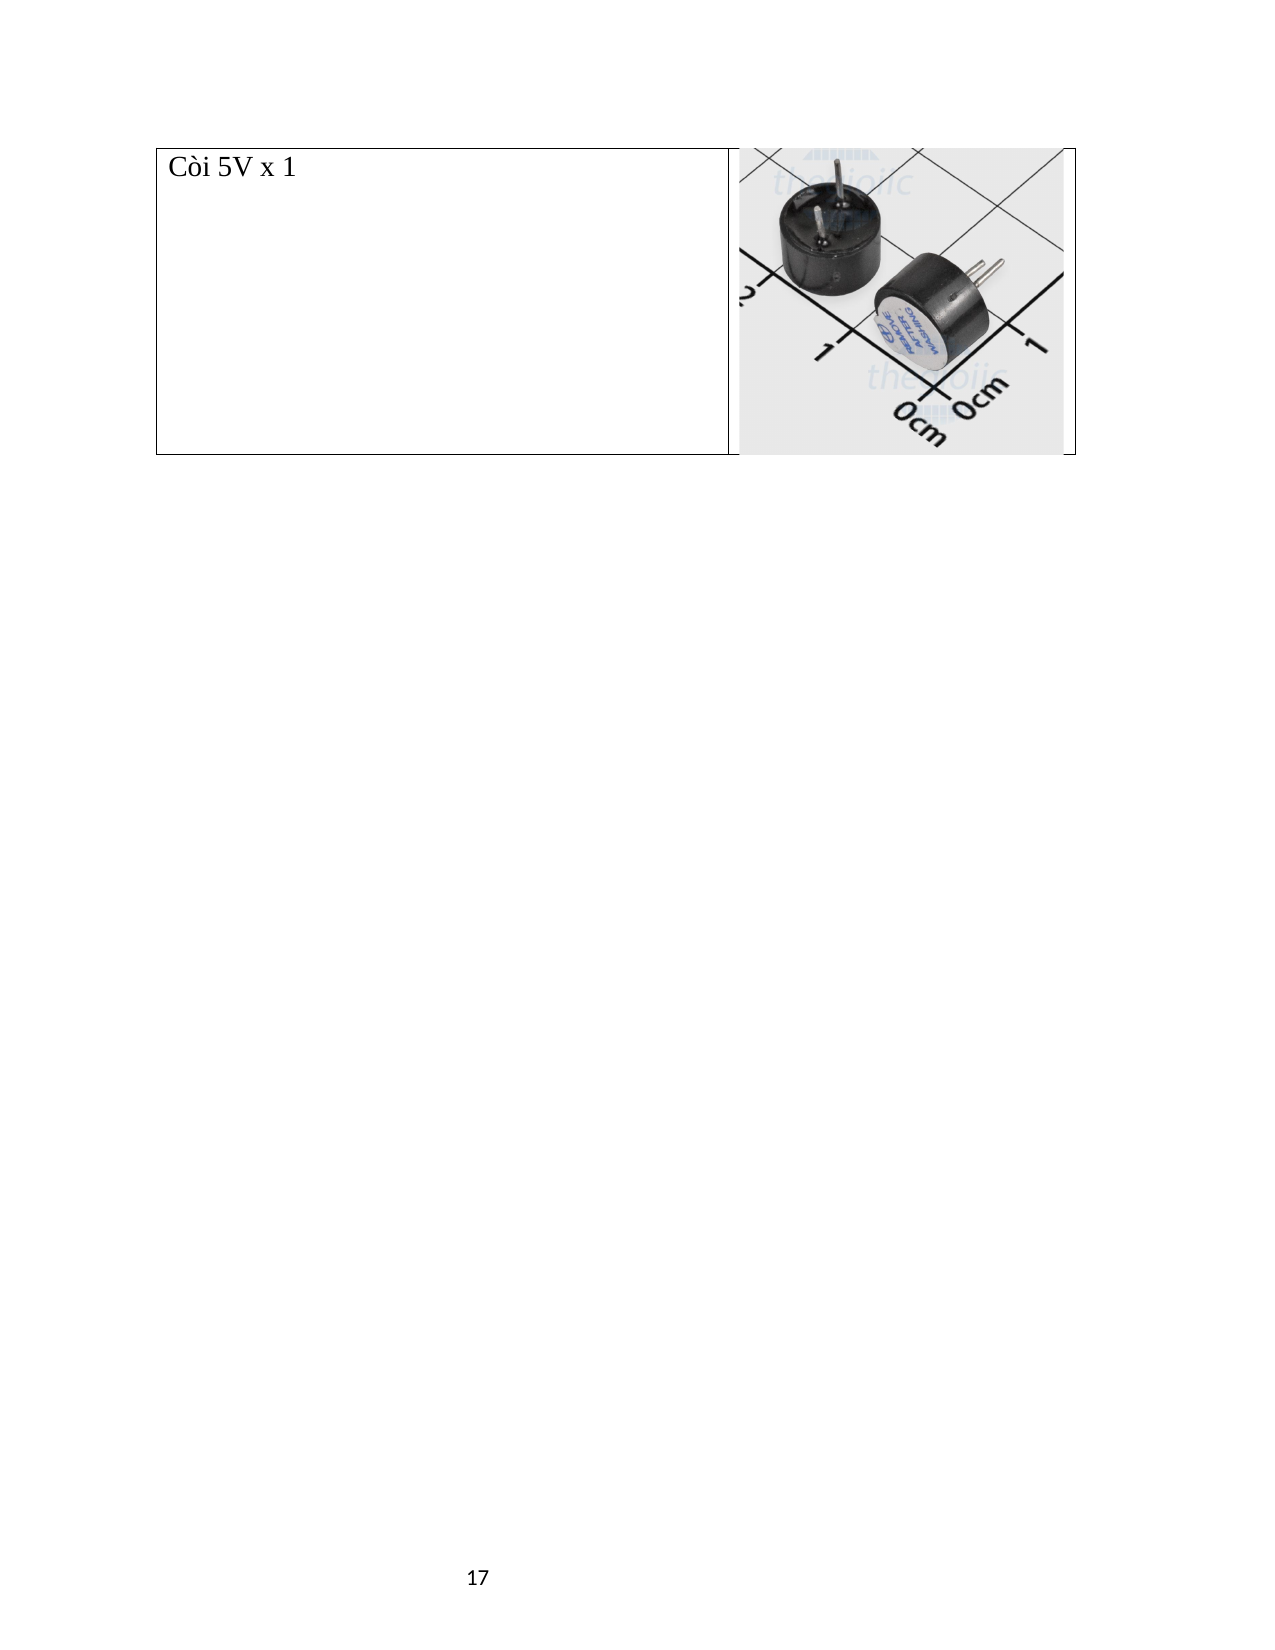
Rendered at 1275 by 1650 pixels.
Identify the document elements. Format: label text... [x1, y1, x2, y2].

table_cell Còi 5V x 1 [157, 149, 728, 454]
table_cell [729, 149, 739, 454]
picture [739, 148, 1064, 455]
table_cell [1064, 149, 1075, 454]
